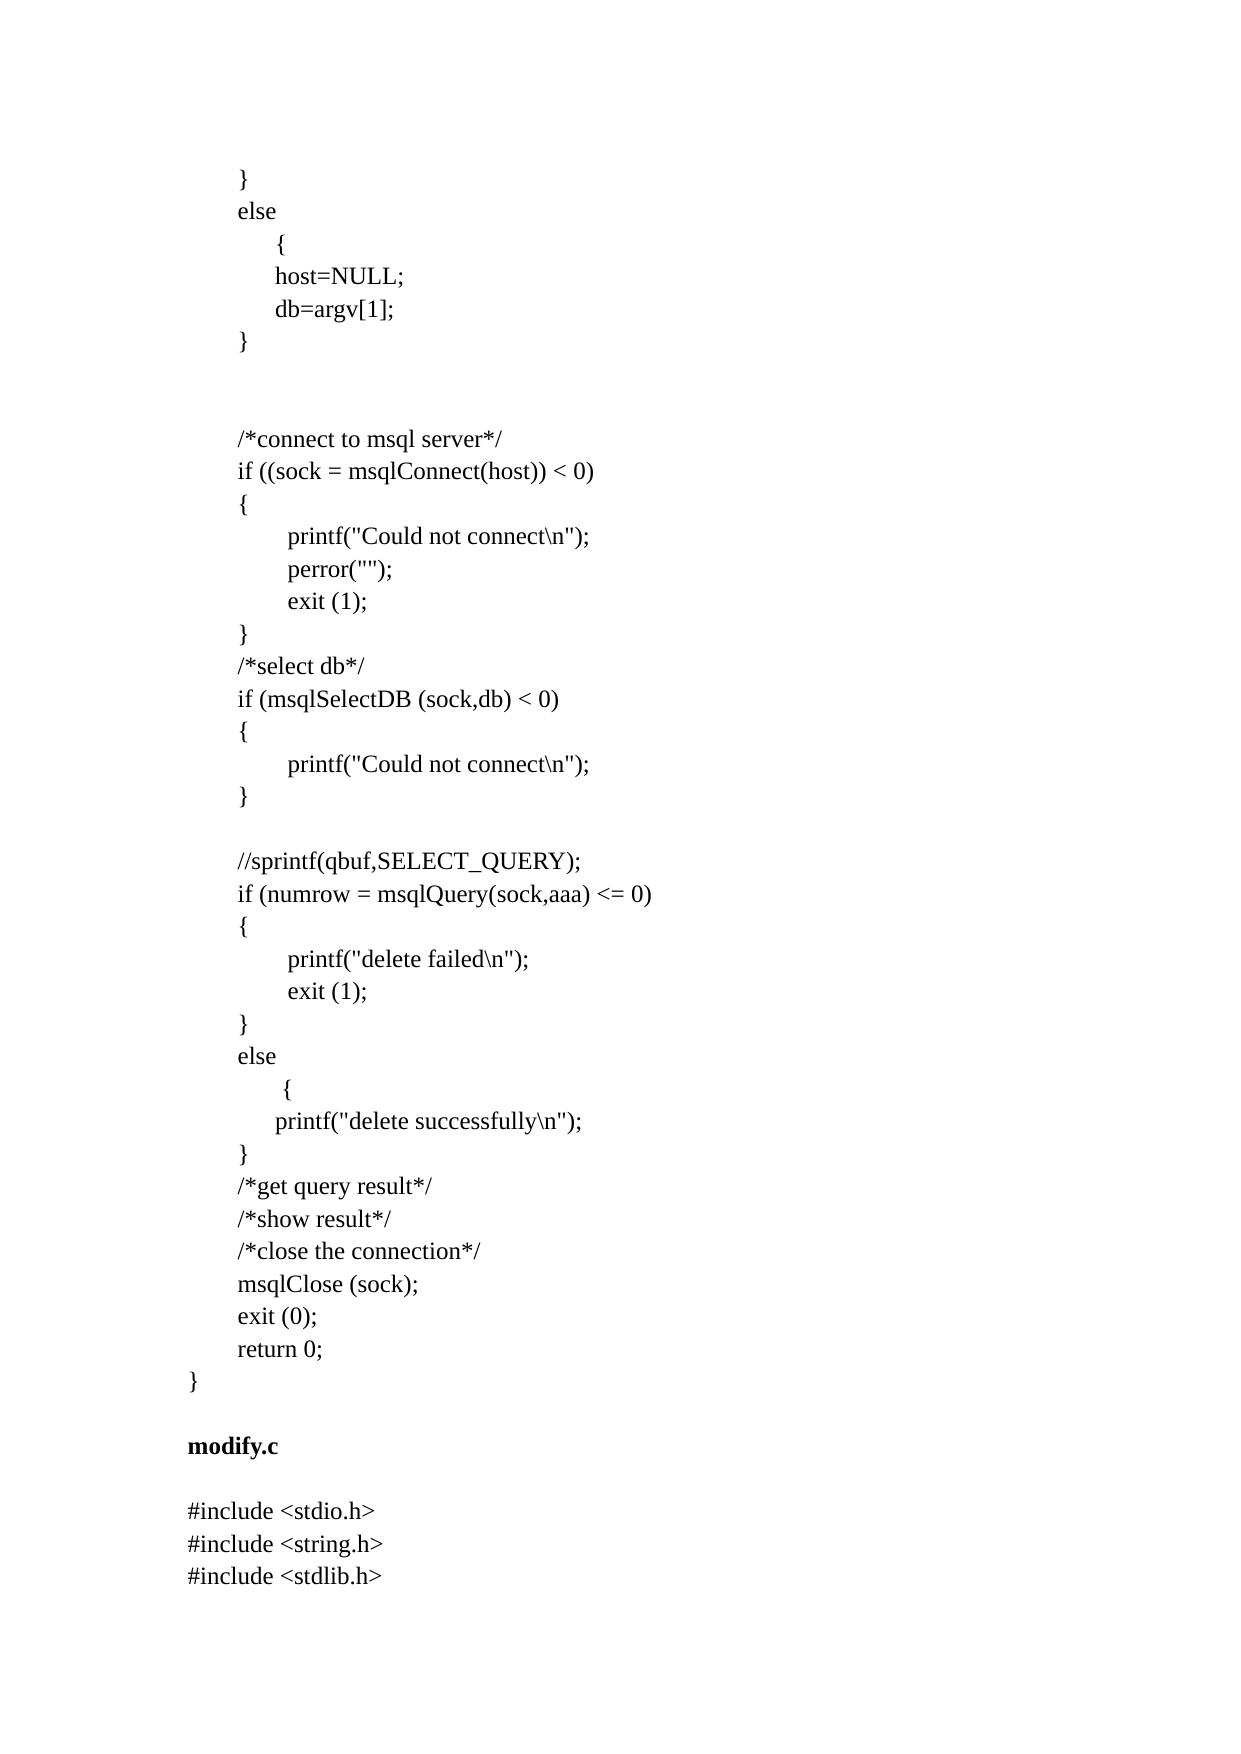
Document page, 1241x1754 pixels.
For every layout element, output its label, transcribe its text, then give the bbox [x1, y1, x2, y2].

text exit (0); [187, 1299, 1053, 1332]
text if ((sock = msqlConnect(host)) < 0) [187, 454, 1053, 487]
text { [187, 227, 1053, 259]
text #include <string.h> [187, 1527, 1053, 1559]
text if (numrow = msqlQuery(sock,aaa) <= 0) [187, 877, 1053, 909]
text perror(""); [187, 552, 1053, 584]
text } [187, 1364, 1053, 1397]
text } [187, 324, 1053, 357]
text } [187, 1137, 1053, 1169]
text { [187, 1072, 1053, 1104]
text exit (1); [187, 974, 1053, 1007]
text //sprintf(qbuf,SELECT_QUERY); [187, 844, 1053, 877]
text host=NULL; [187, 259, 1053, 292]
text /*connect to msql server*/ [187, 422, 1053, 454]
text } [187, 779, 1053, 812]
text /*close the connection*/ [187, 1234, 1053, 1267]
text /*select db*/ [187, 649, 1053, 682]
text printf("delete failed\n"); [187, 942, 1053, 974]
text { [187, 909, 1053, 942]
text printf("Could not connect\n"); [187, 519, 1053, 552]
text } [187, 162, 1053, 194]
text #include <stdlib.h> [187, 1559, 1053, 1592]
text printf("delete successfully\n"); [187, 1104, 1053, 1137]
text exit (1); [187, 584, 1053, 617]
text { [187, 487, 1053, 519]
text printf("Could not connect\n"); [187, 747, 1053, 779]
text else [187, 194, 1053, 227]
text if (msqlSelectDB (sock,db) < 0) [187, 682, 1053, 714]
text else [187, 1039, 1053, 1072]
text /*show result*/ [187, 1202, 1053, 1234]
text } [187, 617, 1053, 649]
text msqlClose (sock); [187, 1267, 1053, 1299]
text } [187, 1007, 1053, 1039]
text #include <stdio.h> [187, 1494, 1053, 1527]
text return 0; [187, 1332, 1053, 1364]
text /*get query result*/ [187, 1169, 1053, 1202]
text { [187, 714, 1053, 747]
text db=argv[1]; [187, 292, 1053, 324]
text modify.c [187, 1429, 1053, 1462]
